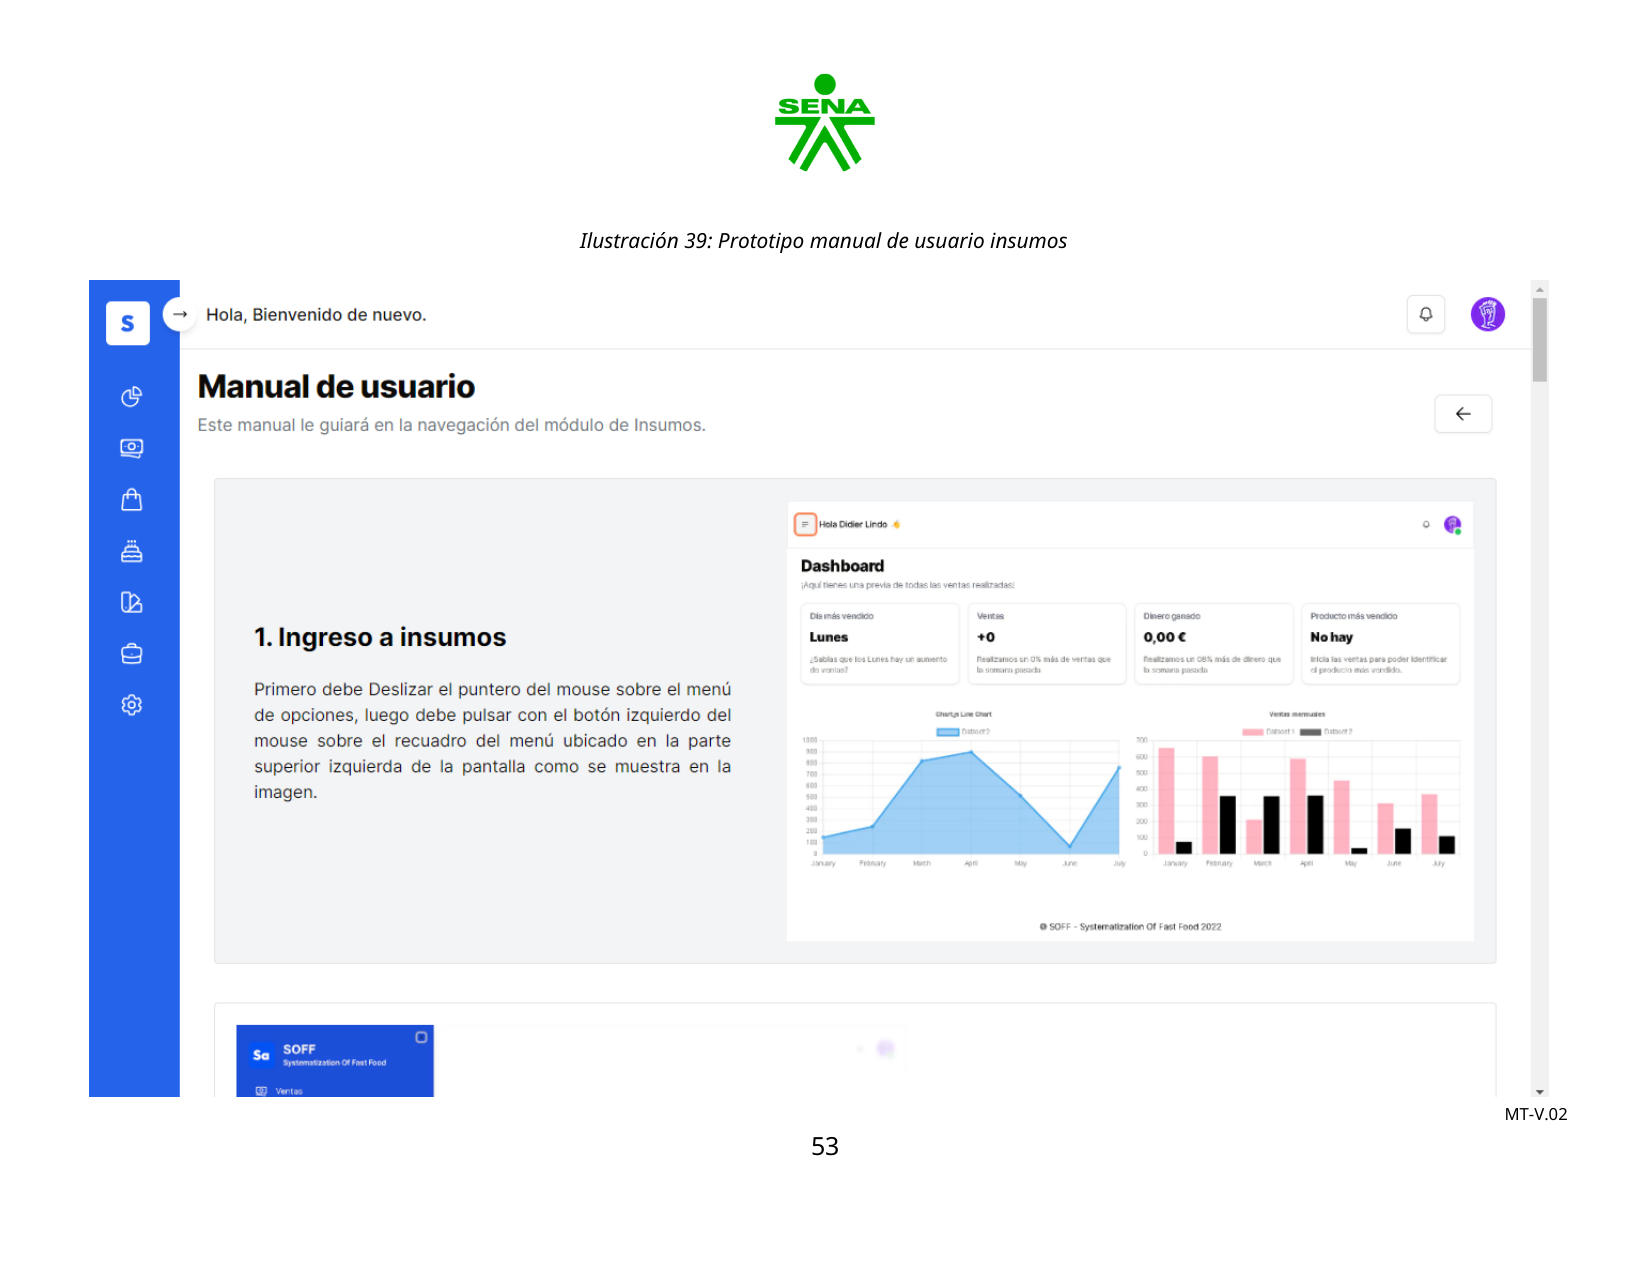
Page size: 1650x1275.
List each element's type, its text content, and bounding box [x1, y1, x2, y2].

picture [89, 280, 1549, 1097]
picture [775, 73, 875, 172]
text Ilustración 39: Prototipo manual de usuario insumos [148, 226, 1502, 255]
